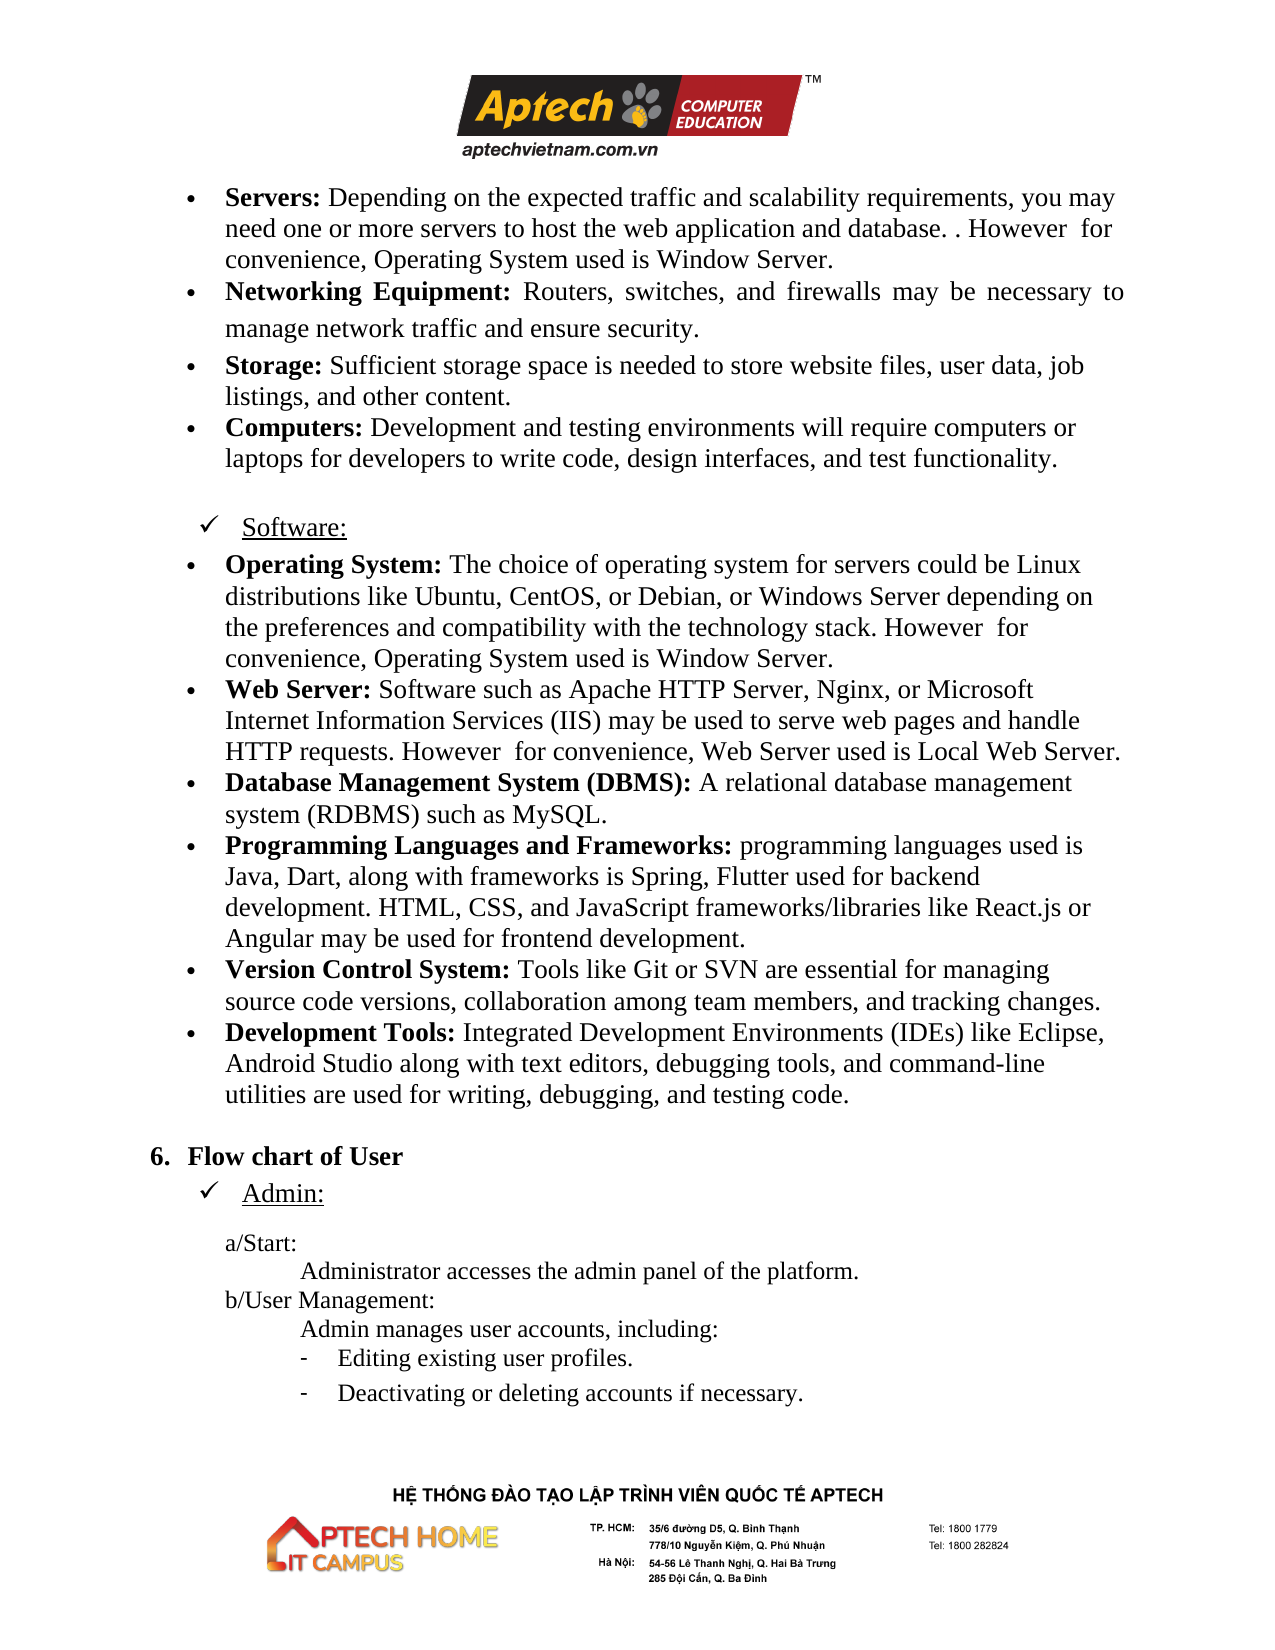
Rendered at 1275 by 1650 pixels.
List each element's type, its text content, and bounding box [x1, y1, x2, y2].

text b/User Management: [150, 1285, 1125, 1314]
list Operating System: The choice of operating system for servers could be Linux distributions like Ubuntu, CentOS, or Debian, or Windows Server depending on the preferences and compatibility with the technology stack. However for convenience, Operating System used is Window Server. [187, 548, 1125, 673]
picture [251, 1482, 1024, 1586]
list Software: [198, 511, 1125, 542]
list Development Tools: Integrated Development Environments (IDEs) like Eclipse, Android Studio along with text editors, debugging tools, and command-line utilities are used for writing, debugging, and testing code. [187, 1016, 1125, 1109]
list Programming Languages and Frameworks: programming languages used is Java, Dart, along with frameworks is Spring, Flutter used for backend development. HTML, CSS, and JavaScript frameworks/libraries like React.js or Angular may be used for frontend development. [187, 829, 1125, 953]
list Database Management System (DBMS): A relational database management system (RDBMS) such as MySQL. [187, 767, 1125, 829]
picture [150, 51, 1125, 182]
text a/Start: [150, 1228, 1125, 1256]
list Networking Equipment: Routers, switches, and firewalls may be necessary to manage network traffic and ensure security. [187, 274, 1125, 343]
list Web Server: Software such as Apache HTTP Server, Nginx, or Microsoft Internet Information Services (IIS) may be used to serve web pages and handle HTTP requests. However for convenience, Web Server used is Local Web Server. [187, 673, 1125, 767]
text Administrator accesses the admin panel of the platform. [225, 1256, 1125, 1285]
list Admin: [198, 1178, 1125, 1209]
list Editing existing user profiles. [300, 1343, 1125, 1373]
list Flow chart of User [150, 1140, 1125, 1171]
text Admin manages user accounts, including: [225, 1314, 1125, 1343]
list Deactivating or deleting accounts if necessary. [300, 1378, 1125, 1408]
list Storage: Sufficient storage space is needed to store website files, user data, job listings, and other content. [187, 349, 1125, 411]
list Servers: Depending on the expected traffic and scalability requirements, you may need one or more servers to host the web application and database. . However for convenience, Operating System used is Window Server. [187, 150, 1125, 274]
list Computers: Development and testing environments will require computers or laptops for developers to write code, design interfaces, and test functionality. [187, 411, 1125, 474]
list Version Control System: Tools like Git or SVN are essential for managing source code versions, collaboration among team members, and tracking changes. [187, 953, 1125, 1016]
